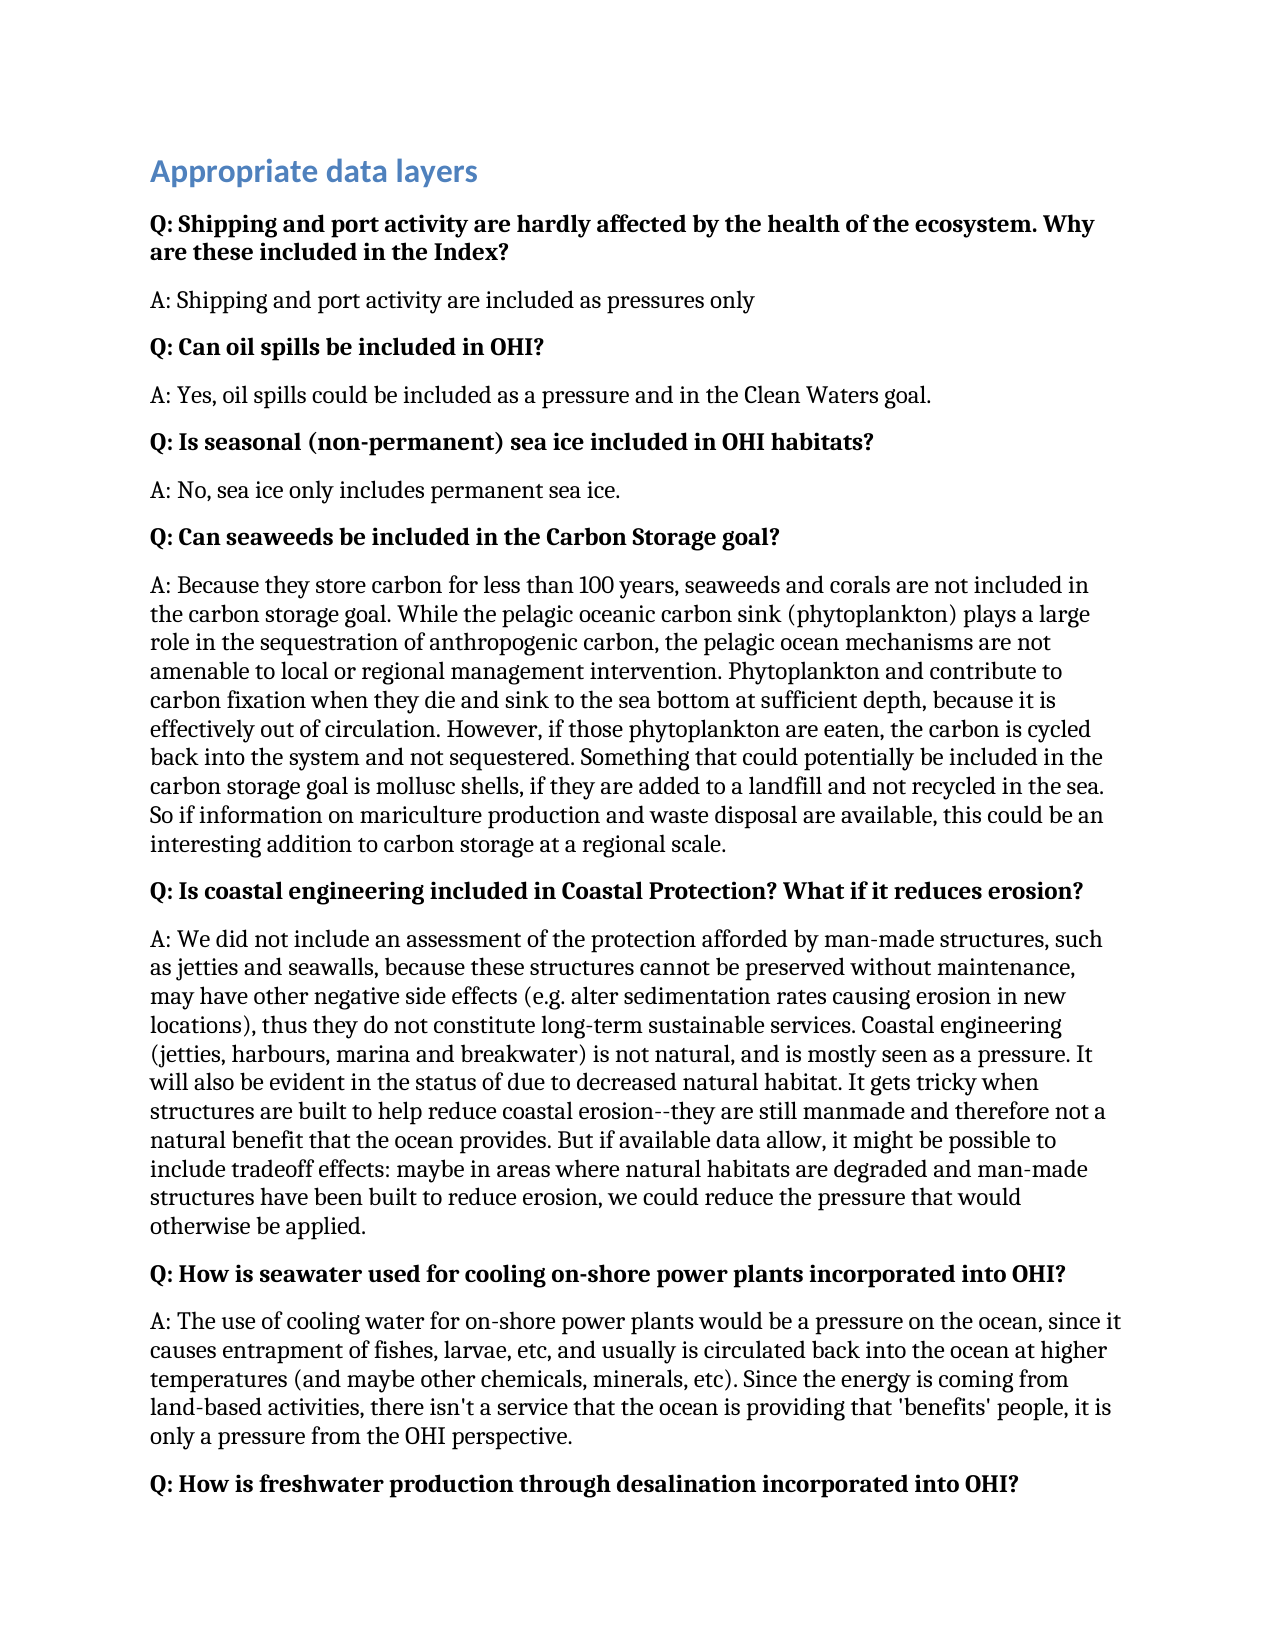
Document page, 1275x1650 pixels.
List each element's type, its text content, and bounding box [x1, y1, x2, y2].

text Q: Can oil spills be included in OHI? [150, 333, 1125, 362]
text A: No, sea ice only includes permanent sea ice. [150, 476, 1125, 504]
text Q: How is seawater used for cooling on-shore power plants incorporated into OHI? [150, 1259, 1125, 1288]
text A: Shipping and port activity are included as pressures only [150, 286, 1125, 314]
text A: We did not include an assessment of the protection afforded by man-made structures, such as jetties and seawalls, because these structures cannot be preserved without maintenance, may have other negative side effects (e.g. alter sedimentation rates causing erosion in new locations), thus they do not constitute long-term sustainable services. Coastal engineering (jetties, harbours, marina and breakwater) is not natural, and is mostly seen as a pressure. It will also be evident in the status of due to decreased natural habitat. It gets tricky when structures are built to help reduce coastal erosion--they are still manmade and therefore not a natural benefit that the ocean provides. But if available data allow, it might be possible to include tradeoff effects: maybe in areas where natural habitats are degraded and man-made structures have been built to reduce erosion, we could reduce the pressure that would otherwise be applied. [150, 924, 1125, 1241]
subtitle Appropriate data layers [150, 150, 1125, 191]
text Q: Is coastal engineering included in Coastal Protection? What if it reduces erosion? [150, 877, 1125, 906]
text A: Yes, oil spills could be included as a pressure and in the Clean Waters goal. [150, 381, 1125, 409]
text A: The use of cooling water for on-shore power plants would be a pressure on the ocean, since it causes entrapment of fishes, larvae, etc, and usually is circulated back into the ocean at higher temperatures (and maybe other chemicals, minerals, etc). Since the energy is coming from land-based activities, there isn't a service that the ocean is providing that 'benefits' people, it is only a pressure from the OHI perspective. [150, 1307, 1125, 1451]
text Q: Shipping and port activity are hardly affected by the health of the ecosystem. Why are these included in the Index? [150, 209, 1125, 267]
text Q: Is seasonal (non-permanent) sea ice included in OHI habitats? [150, 428, 1125, 457]
text A: Because they store carbon for less than 100 years, seaweeds and corals are not included in the carbon storage goal. While the pelagic oceanic carbon sink (phytoplankton) plays a large role in the sequestration of anthropogenic carbon, the pelagic ocean mechanisms are not amenable to local or regional management intervention. Phytoplankton and contribute to carbon fixation when they die and sink to the sea bottom at sufficient depth, because it is effectively out of circulation. However, if those phytoplankton are eaten, the carbon is cycled back into the system and not sequestered. Something that could potentially be included in the carbon storage goal is mollusc shells, if they are added to a landfill and not recycled in the sea. So if information on mariculture production and waste disposal are available, this could be an interesting addition to carbon storage at a regional scale. [150, 571, 1125, 858]
text Q: How is freshwater production through desalination incorporated into OHI? [150, 1469, 1125, 1498]
text Q: Can seaweeds be included in the Carbon Storage goal? [150, 523, 1125, 552]
